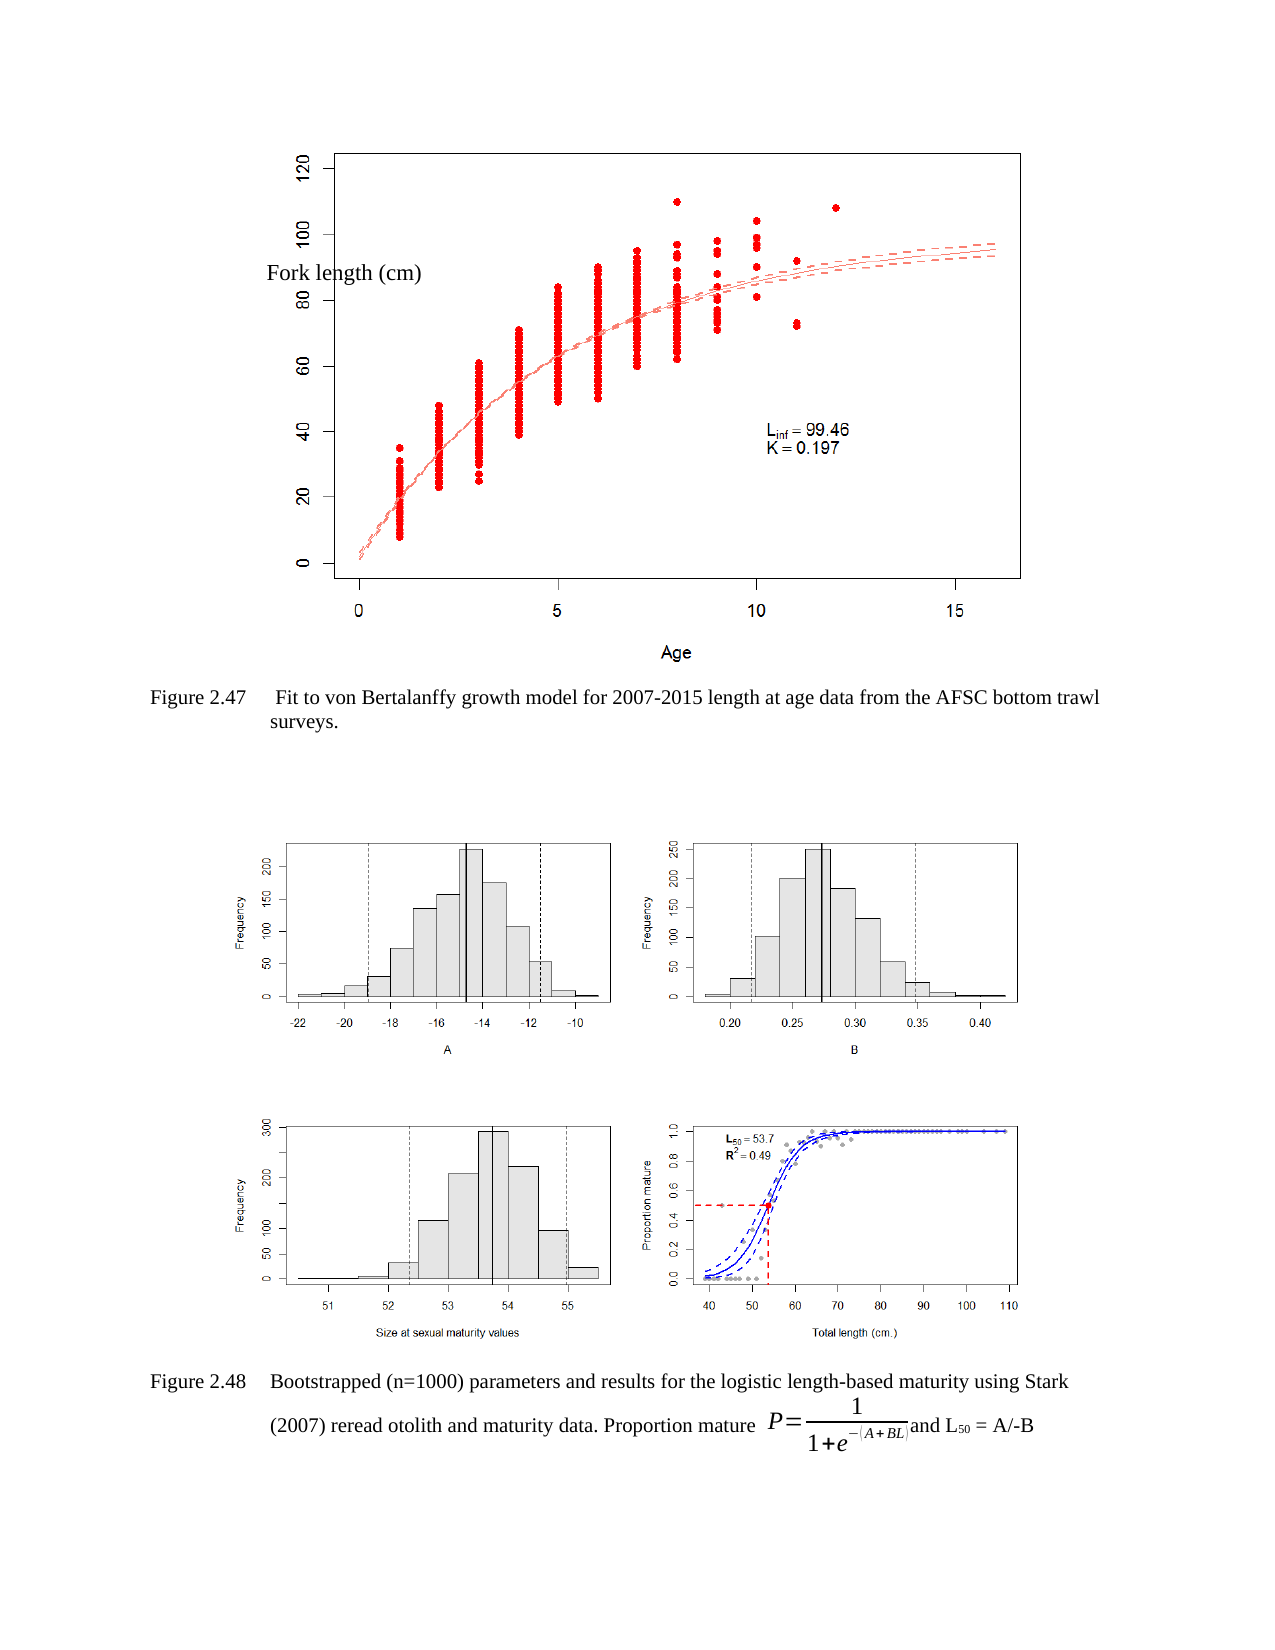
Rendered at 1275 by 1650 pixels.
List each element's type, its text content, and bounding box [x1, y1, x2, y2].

picture [248, 150, 1027, 685]
picture [231, 788, 1044, 1353]
